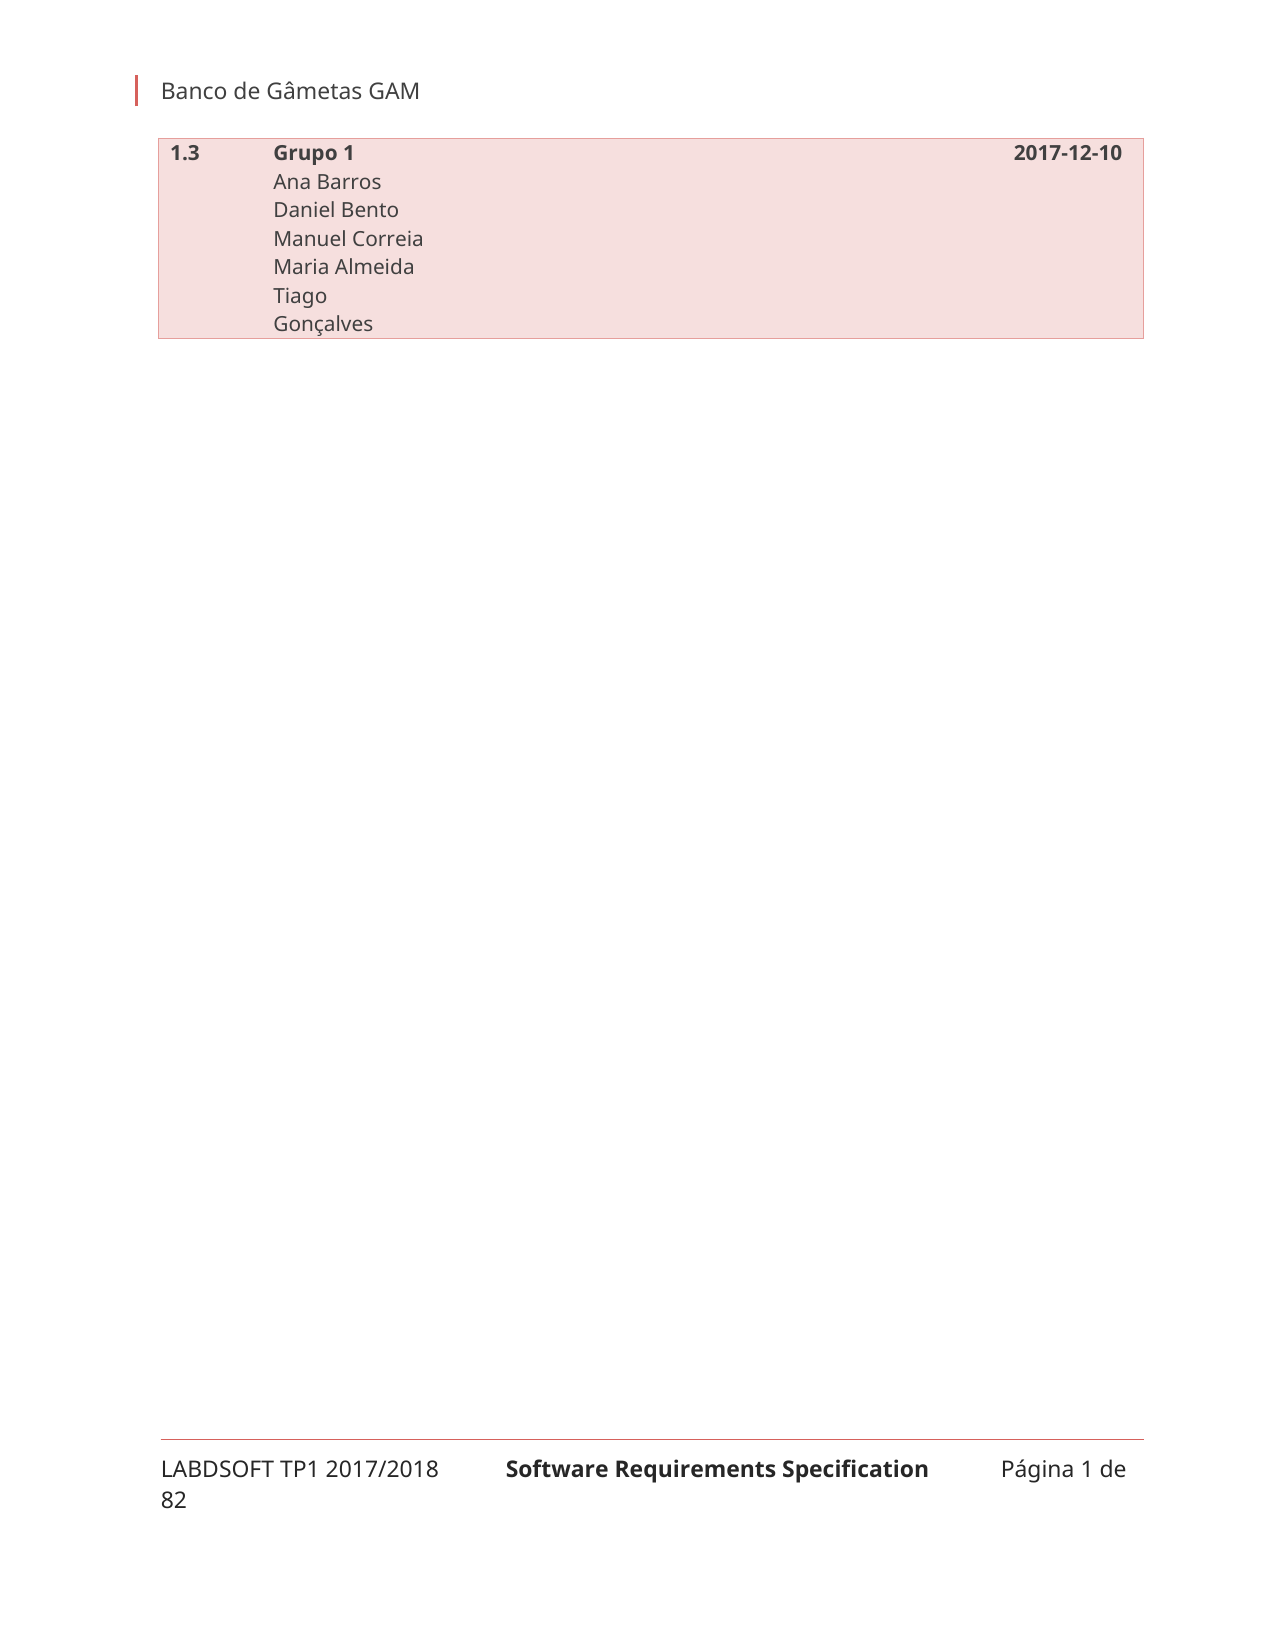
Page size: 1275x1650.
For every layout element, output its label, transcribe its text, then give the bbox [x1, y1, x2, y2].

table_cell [262, 139, 440, 338]
table_cell [440, 139, 1002, 338]
table_cell 1.3 [159, 139, 262, 338]
table_cell 2017-12-10 [1002, 139, 1143, 338]
